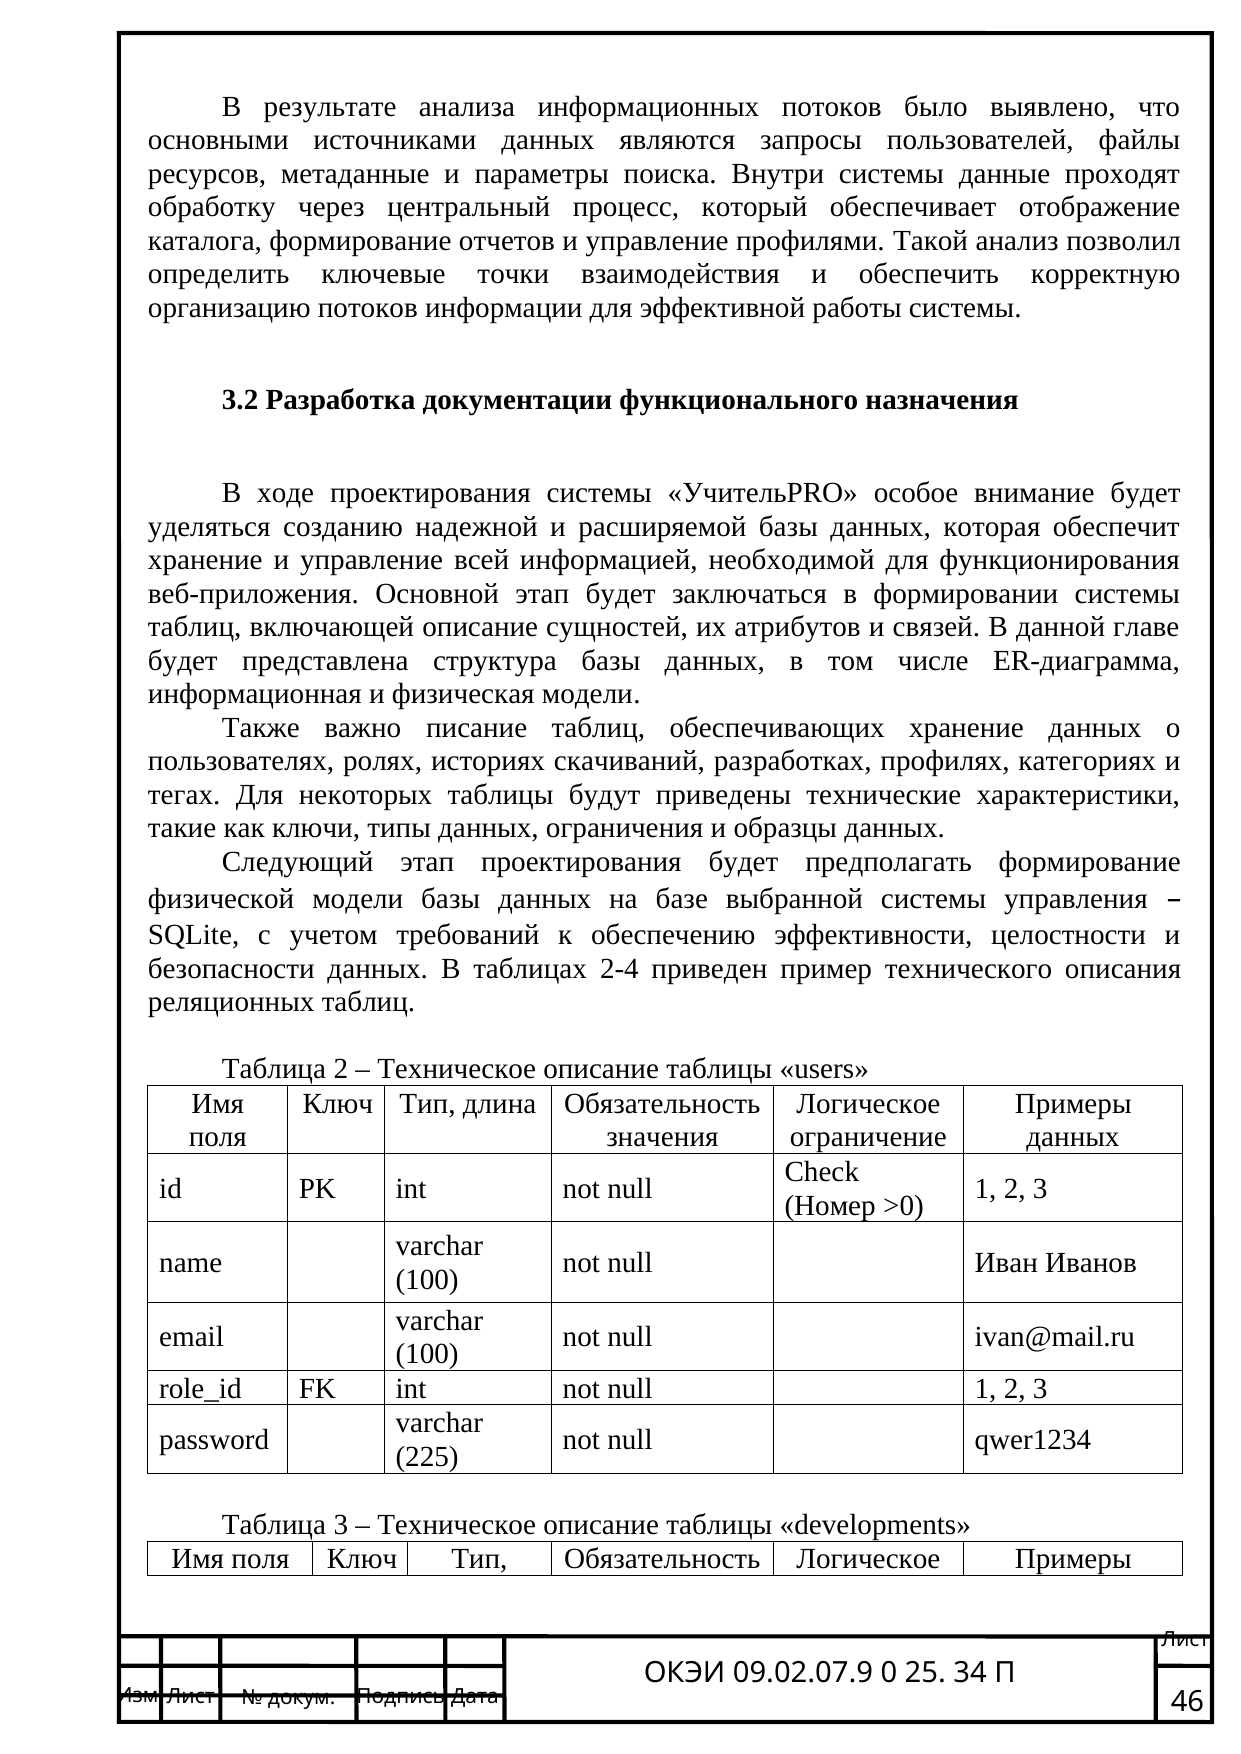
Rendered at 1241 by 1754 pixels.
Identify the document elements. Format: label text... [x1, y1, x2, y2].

text Таблица 3 – Техническое описание таблицы «developments» [148, 1507, 1181, 1541]
table_header Ключ [313, 1542, 407, 1575]
table_cell ivan@mail.ru [964, 1303, 1182, 1370]
table_header Тип, длина [385, 1086, 551, 1153]
text Также важно писание таблиц, обеспечивающих хранение данных о пользователях, ролях, историях скачиваний, разработках, профилях, категориях и тегах. Для некоторых таблицы будут приведены технические характеристики, такие как ключи, типы данных, ограничения и образцы данных. [148, 710, 1181, 844]
text Следующий этап проектирования будет предполагать формирование физической модели базы данных на базе выбранной системы управления – SQLite, с учетом требований к обеспечению эффективности, целостности и безопасности данных. В таблицах 2-4 приведен пример технического описания реляционных таблиц. [148, 844, 1181, 1018]
table_header Примеры данных [964, 1542, 1182, 1575]
table_cell Check (Номер >0) [774, 1154, 963, 1221]
table_cell [774, 1303, 963, 1370]
table_cell varchar (100) [385, 1222, 551, 1302]
table_cell password [148, 1405, 287, 1472]
table_cell role_id [148, 1371, 287, 1404]
text В ходе проектирования системы «УчительPRO» особое внимание будет уделяться созданию надежной и расширяемой базы данных, которая обеспечит хранение и управление всей информацией, необходимой для функционирования веб-приложения. Основной этап будет заключаться в формировании системы таблиц, включающей описание сущностей, их атрибутов и связей. В данной главе будет представлена структура базы данных, в том числе ER-диаграмма, информационная и физическая модели. [148, 475, 1181, 710]
table_header Обязательность значения [552, 1086, 773, 1153]
table_cell email [148, 1303, 287, 1370]
table_cell not null [552, 1222, 773, 1302]
table_cell id [148, 1154, 287, 1221]
table_cell varchar (225) [385, 1405, 551, 1472]
table_cell [774, 1371, 963, 1404]
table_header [774, 1542, 963, 1575]
table_cell varchar (100) [385, 1303, 551, 1370]
table_cell qwer1234 [964, 1405, 1182, 1472]
table_cell FK [288, 1371, 384, 1404]
table_cell not null [552, 1405, 773, 1472]
table_cell int [385, 1371, 551, 1404]
table_cell not null [552, 1154, 773, 1221]
table_cell [774, 1405, 963, 1472]
table_cell [288, 1303, 384, 1370]
table_cell [774, 1222, 963, 1302]
table_cell [288, 1405, 384, 1472]
table_cell int [385, 1154, 551, 1221]
text В результате анализа информационных потоков было выявлено, что основными источниками данных являются запросы пользователей, файлы ресурсов, метаданные и параметры поиска. Внутри системы данные проходят обработку через центральный процесс, который обеспечивает отображение каталога, формирование отчетов и управление профилями. Такой анализ позволил определить ключевые точки взаимодействия и обеспечить корректную организацию потоков информации для эффективной работы системы. [148, 89, 1181, 323]
table_cell 1, 2, 3 [964, 1371, 1182, 1404]
table_cell not null [552, 1371, 773, 1404]
text Таблица 2 – Техническое описание таблицы «users» [148, 1051, 1181, 1085]
table_cell not null [552, 1303, 773, 1370]
table_cell PK [288, 1154, 384, 1221]
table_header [552, 1542, 773, 1575]
table_cell 1, 2, 3 [964, 1154, 1182, 1221]
table_header Логическое ограничение [774, 1086, 963, 1153]
table_cell [288, 1222, 384, 1302]
table_header Имя поля [148, 1542, 312, 1575]
table_header Ключ [288, 1086, 384, 1153]
list 3.2 Разработка документации функционального назначения [148, 382, 1181, 416]
table_header Примеры данных [964, 1086, 1182, 1153]
table_header Имя поля [148, 1086, 287, 1153]
table_cell name [148, 1222, 287, 1302]
table_cell Иван Иванов [964, 1222, 1182, 1302]
table_header Тип, длина [408, 1542, 551, 1575]
